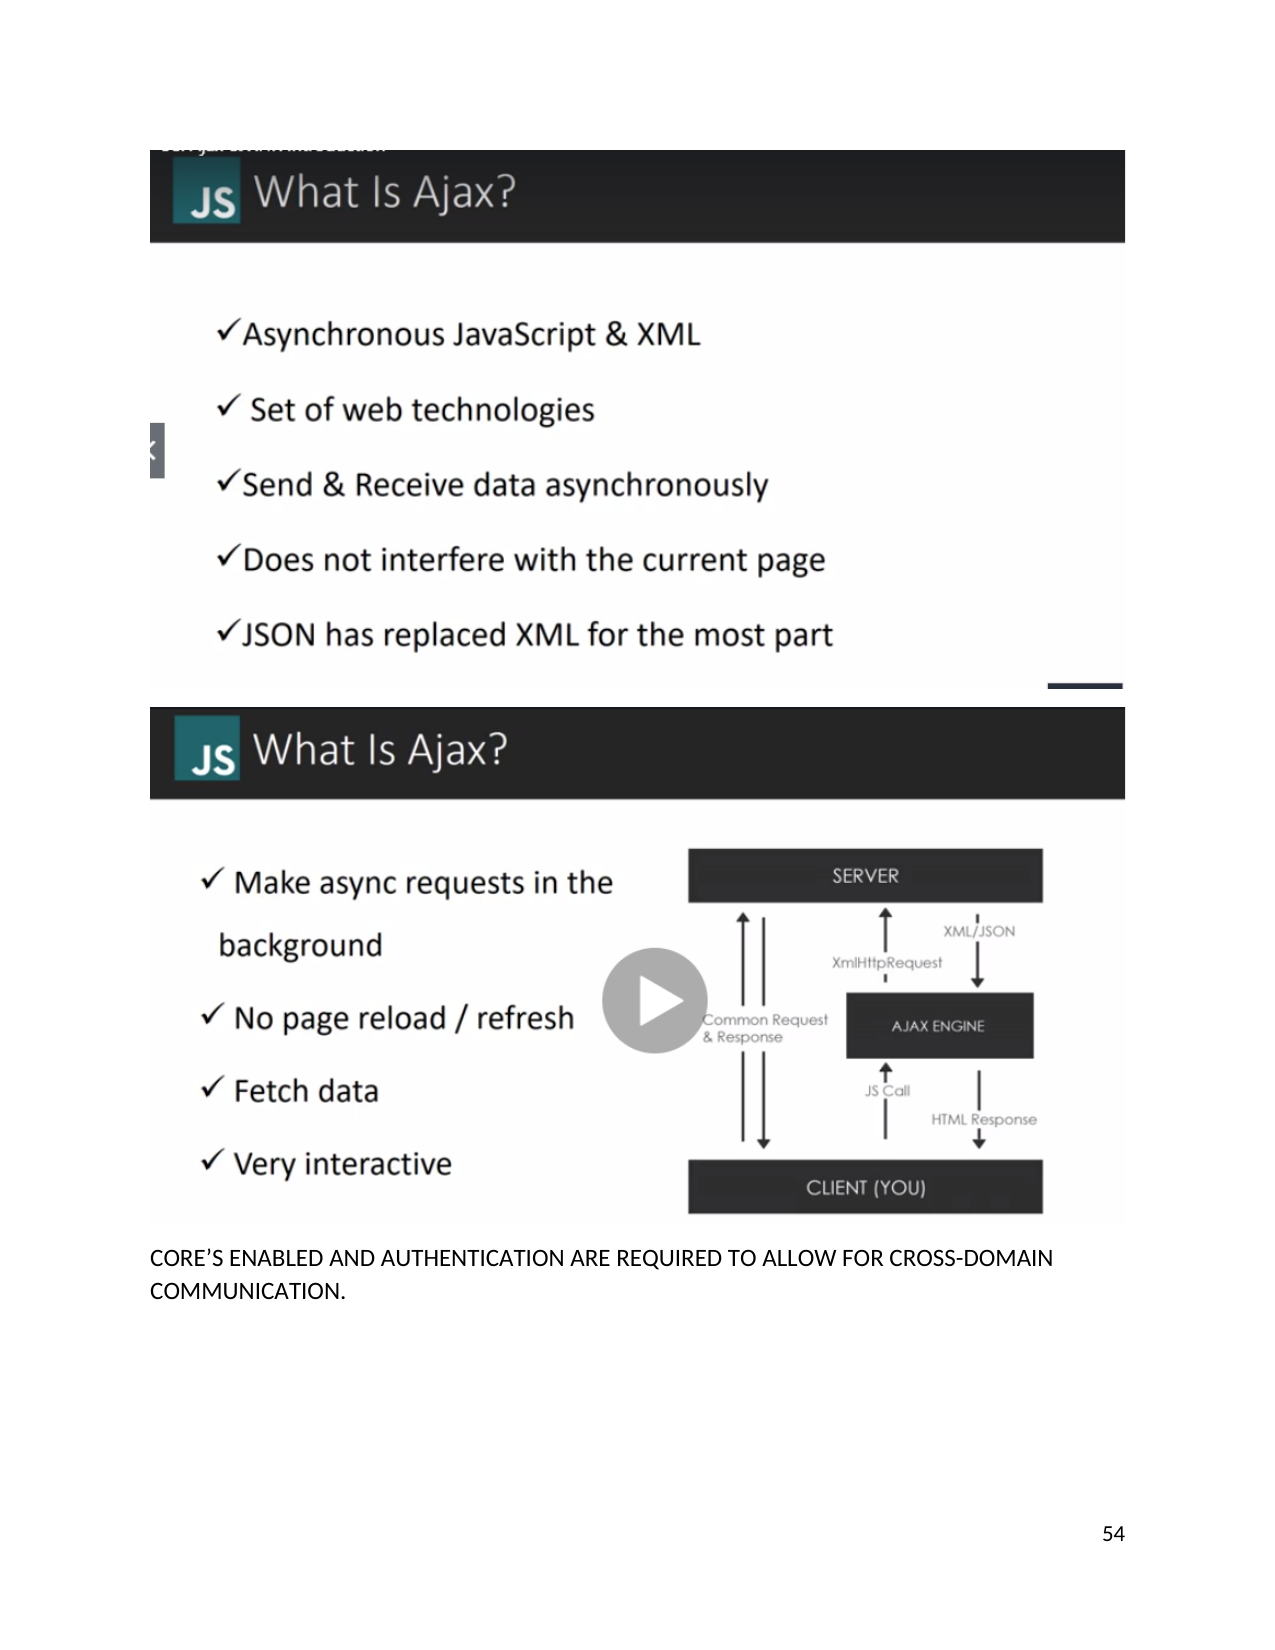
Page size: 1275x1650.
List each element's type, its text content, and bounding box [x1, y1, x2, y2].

picture [150, 707, 1125, 1224]
text CORE’S ENABLED AND AUTHENTICATION ARE REQUIRED TO ALLOW FOR CROSS-DOMAIN COMMUNICATION. [150, 1242, 1125, 1305]
picture [150, 150, 1125, 689]
